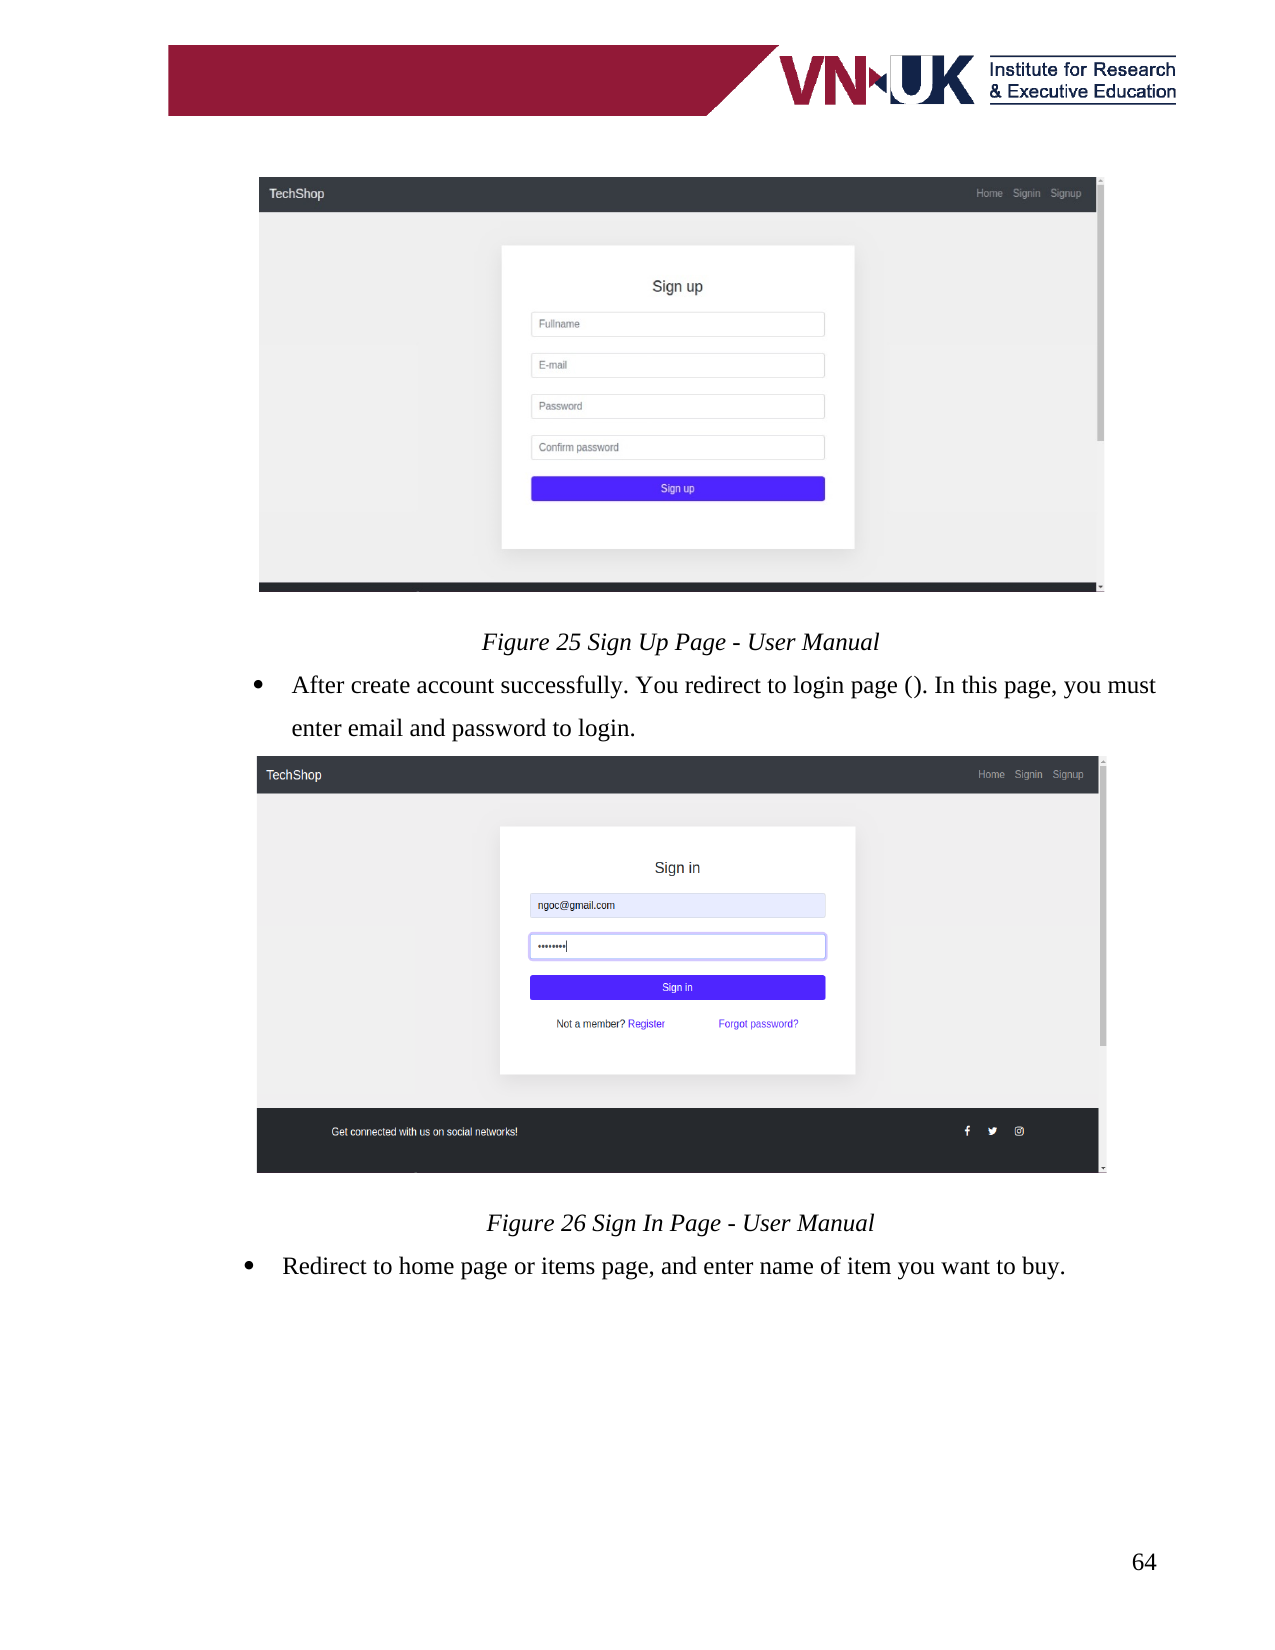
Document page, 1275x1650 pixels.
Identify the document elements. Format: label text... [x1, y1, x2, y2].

text Figure 26 Sign In Page - User Manual [207, 1208, 1156, 1237]
picture [256, 756, 1107, 1173]
picture [168, 45, 1176, 116]
text Figure 25 Sign Up Page - User Manual [207, 627, 1156, 656]
list Redirect to home page or items page, and enter name of item you want to buy. [244, 1251, 1156, 1280]
picture [259, 177, 1105, 592]
list After create account successfully. You redirect to login page (http://localhost:8080/login). In this page, you must enter email and password to login. [254, 670, 1156, 742]
